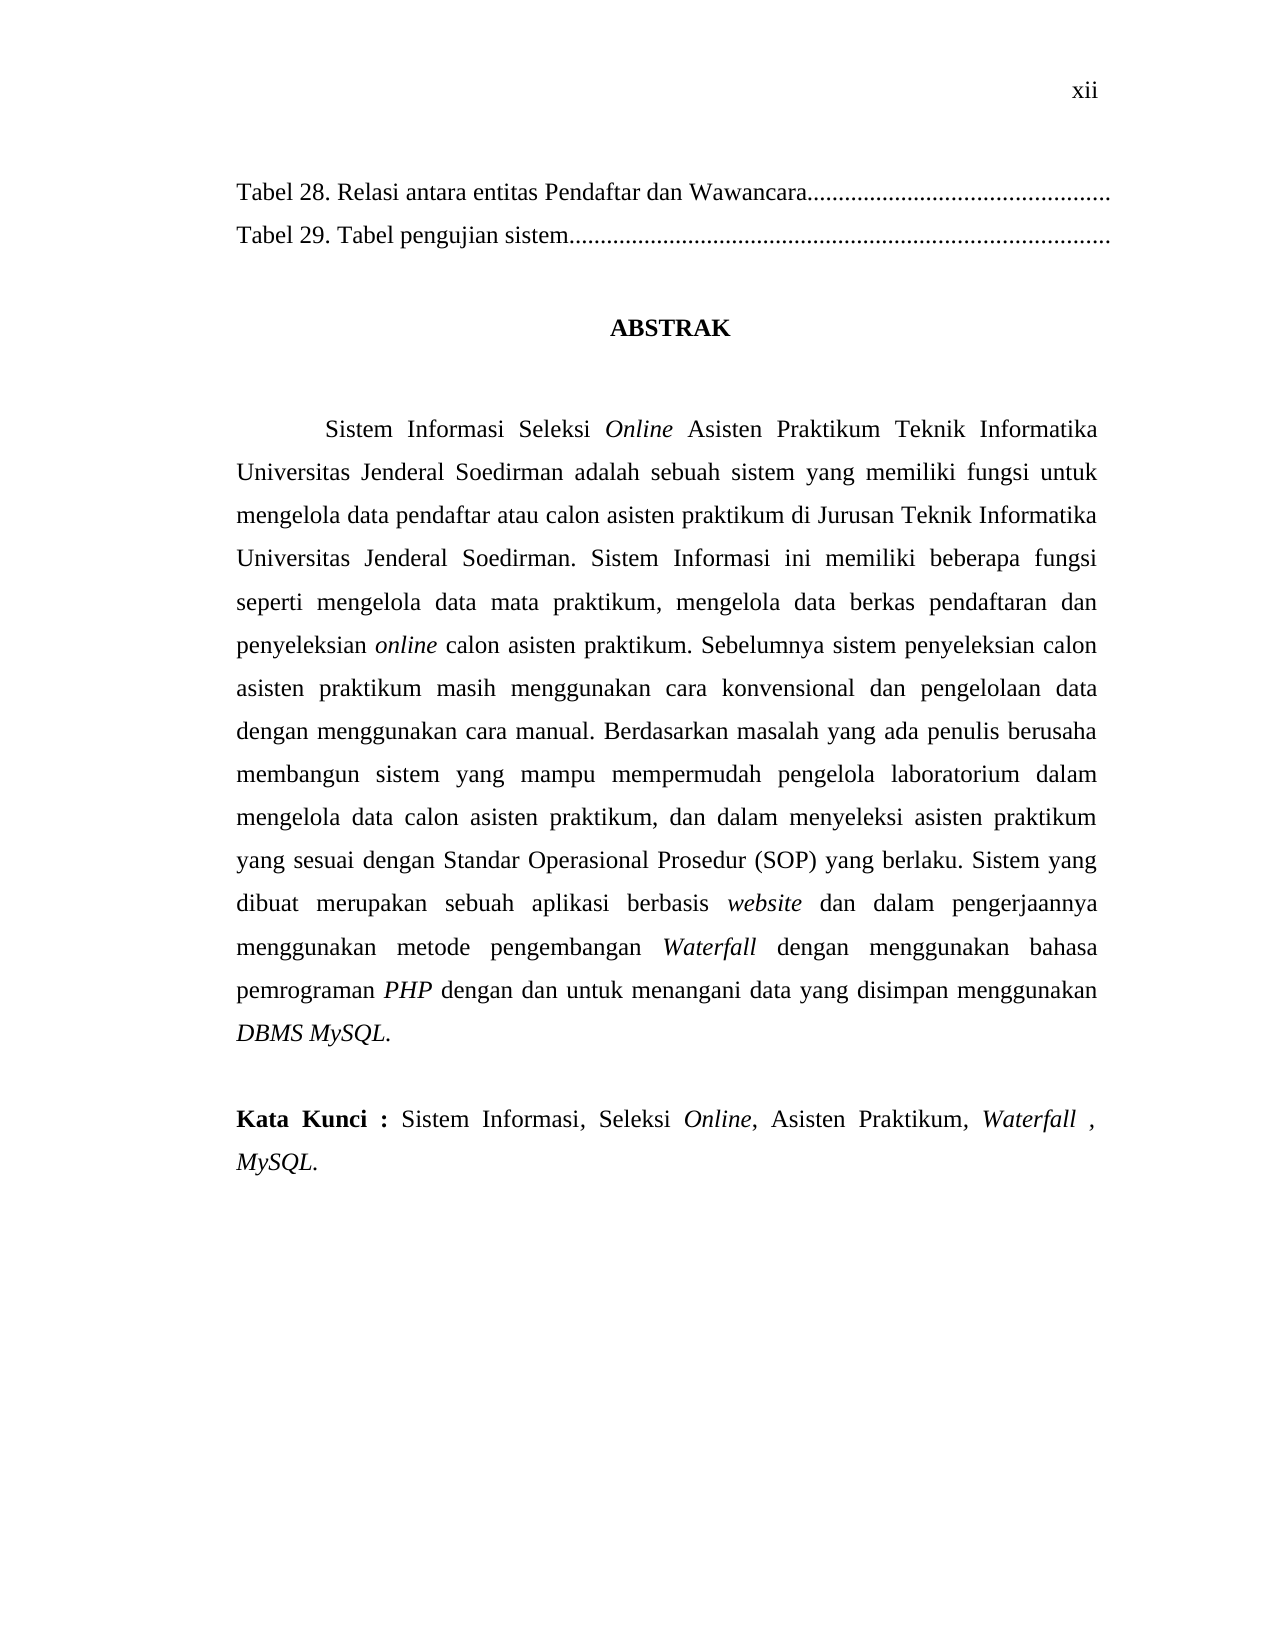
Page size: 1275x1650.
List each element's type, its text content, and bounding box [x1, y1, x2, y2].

text Kata Kunci : Sistem Informasi, Seleksi Online, Asisten Praktikum, Waterfall , MySQL. [236, 1104, 1098, 1176]
text Sistem Informasi Seleksi Online Asisten Praktikum Teknik Informatika Universitas Jenderal Soedirman adalah sebuah sistem yang memiliki fungsi untuk mengelola data pendaftar atau calon asisten praktikum di Jurusan Teknik Informatika Universitas Jenderal Soedirman. Sistem Informasi ini memiliki beberapa fungsi seperti mengelola data mata praktikum, mengelola data berkas pendaftaran dan penyeleksian online calon asisten praktikum. Sebelumnya sistem penyeleksian calon asisten praktikum masih menggunakan cara konvensional dan pengelolaan data dengan menggunakan cara manual. Berdasarkan masalah yang ada penulis berusaha membangun sistem yang mampu mempermudah pengelola laboratorium dalam mengelola data calon asisten praktikum, dan dalam menyeleksi asisten praktikum yang sesuai dengan Standar Operasional Prosedur (SOP) yang berlaku. Sistem yang dibuat merupakan sebuah aplikasi berbasis website dan dalam pengerjaannya menggunakan metode pengembangan Waterfall dengan menggunakan bahasa pemrograman PHP dengan dan untuk menangani data yang disimpan menggunakan DBMS MySQL. [236, 414, 1098, 1047]
text Tabel 29. Tabel pengujian sistem 63 [236, 220, 1098, 249]
subtitle ABSTRAK [236, 313, 1098, 342]
text Tabel 28. Relasi antara entitas Pendaftar dan Wawancara 36 [236, 177, 1098, 206]
